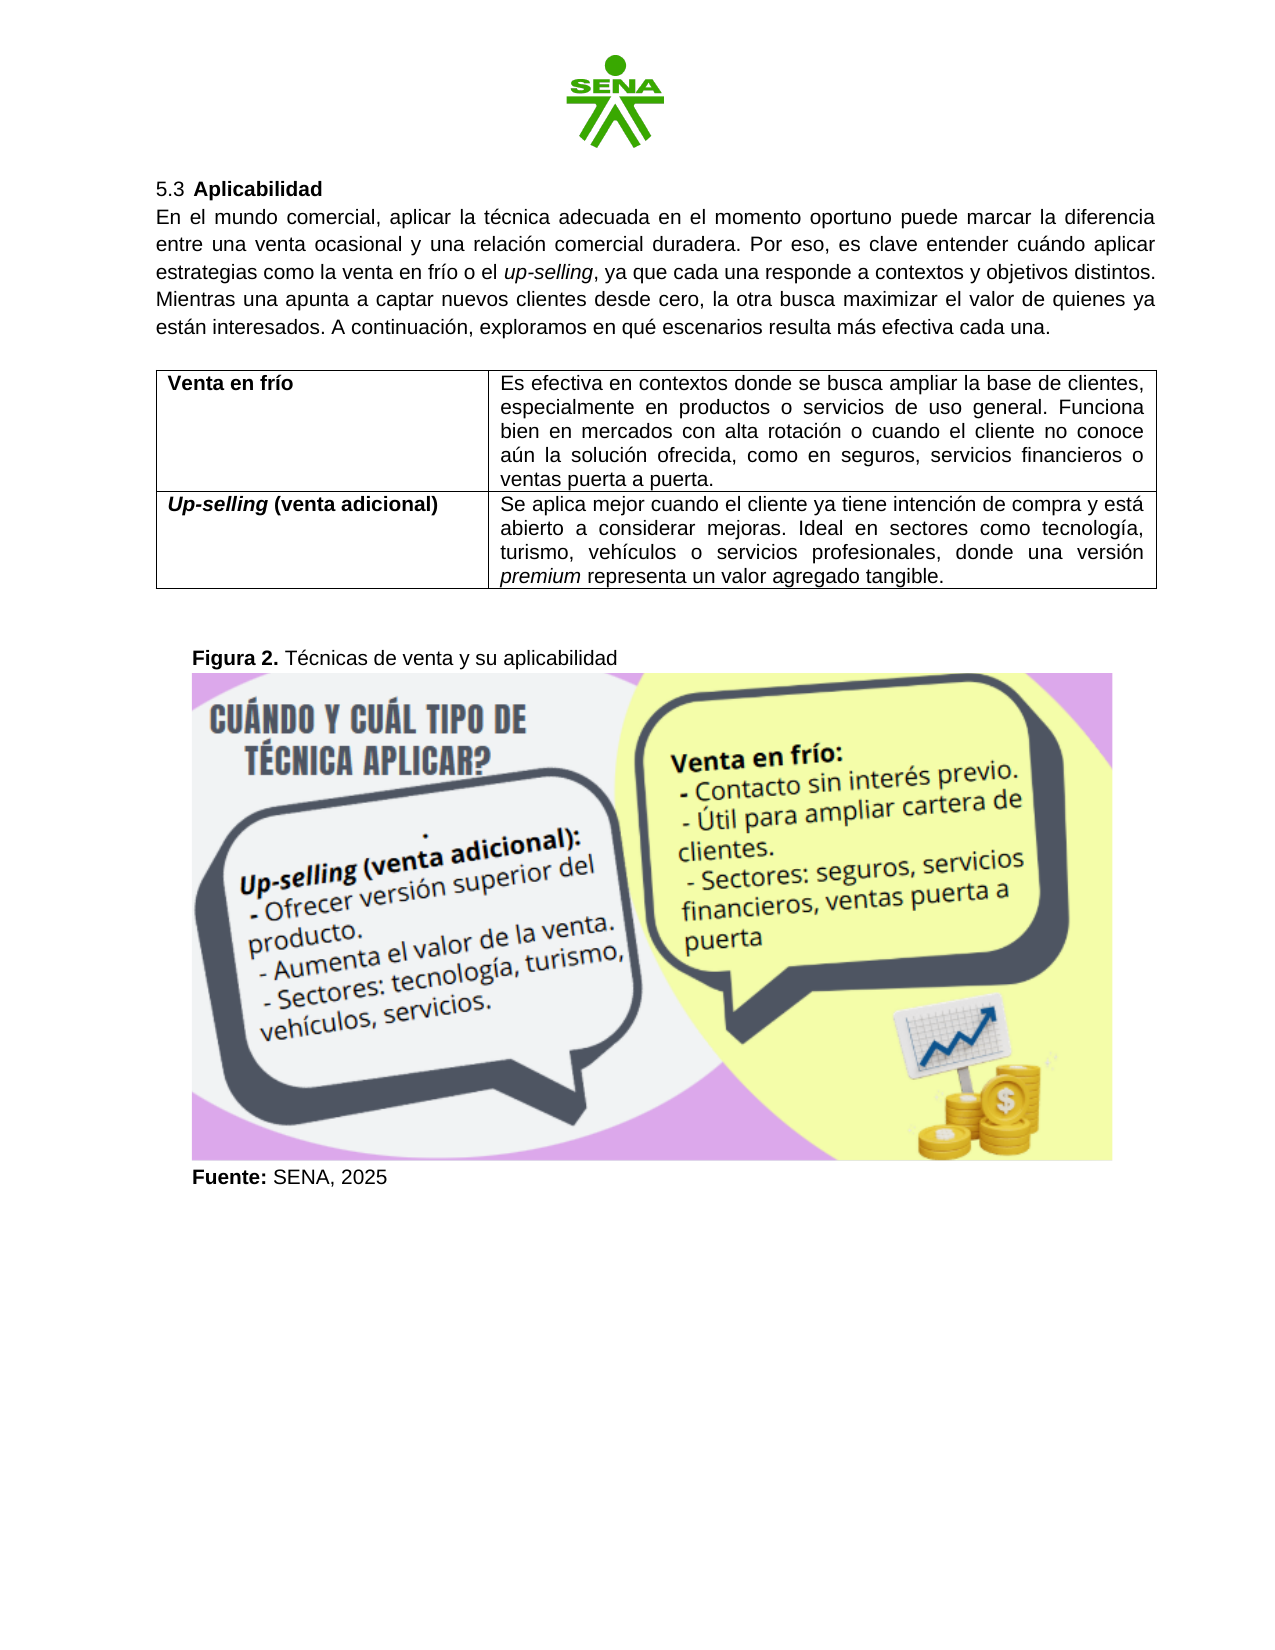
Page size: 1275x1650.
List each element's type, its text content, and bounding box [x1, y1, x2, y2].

table_header Es efectiva en contextos donde se busca ampliar la base de clientes, especialmente en productos o servicios de uso general. Funciona bien en mercados con alta rotación o cuando el cliente no conoce aún la solución ofrecida, como en seguros, servicios financieros o ventas puerta a puerta. [489, 371, 1156, 491]
table_cell Se aplica mejor cuando el cliente ya tiene intención de compra y está abierto a considerar mejoras. Ideal en sectores como tecnología, turismo, vehículos o servicios profesionales, donde una versión premium representa un valor agregado tangible. [489, 492, 1156, 587]
text En el mundo comercial, aplicar la técnica adecuada en el momento oportuno puede marcar la diferencia entre una venta ocasional y una relación comercial duradera. Por eso, es clave entender cuándo aplicar estrategias como la venta en frío o el up-selling, ya que cada una responde a contextos y objetivos distintos. Mientras una apunta a captar nuevos clientes desde cero, la otra busca maximizar el valor de quienes ya están interesados. A continuación, exploramos en qué escenarios resulta más efectiva cada una. [156, 205, 1157, 339]
subtitle Aplicabilidad [156, 177, 1157, 201]
text Figura 2. Técnicas de venta y su aplicabilidad [118, 646, 1157, 670]
table_cell Up-selling (venta adicional) [157, 492, 488, 587]
text Fuente: SENA, 2025 [118, 1165, 1157, 1189]
picture [566, 55, 664, 148]
picture [191, 673, 1113, 1161]
table_header Venta en frío [157, 371, 488, 491]
